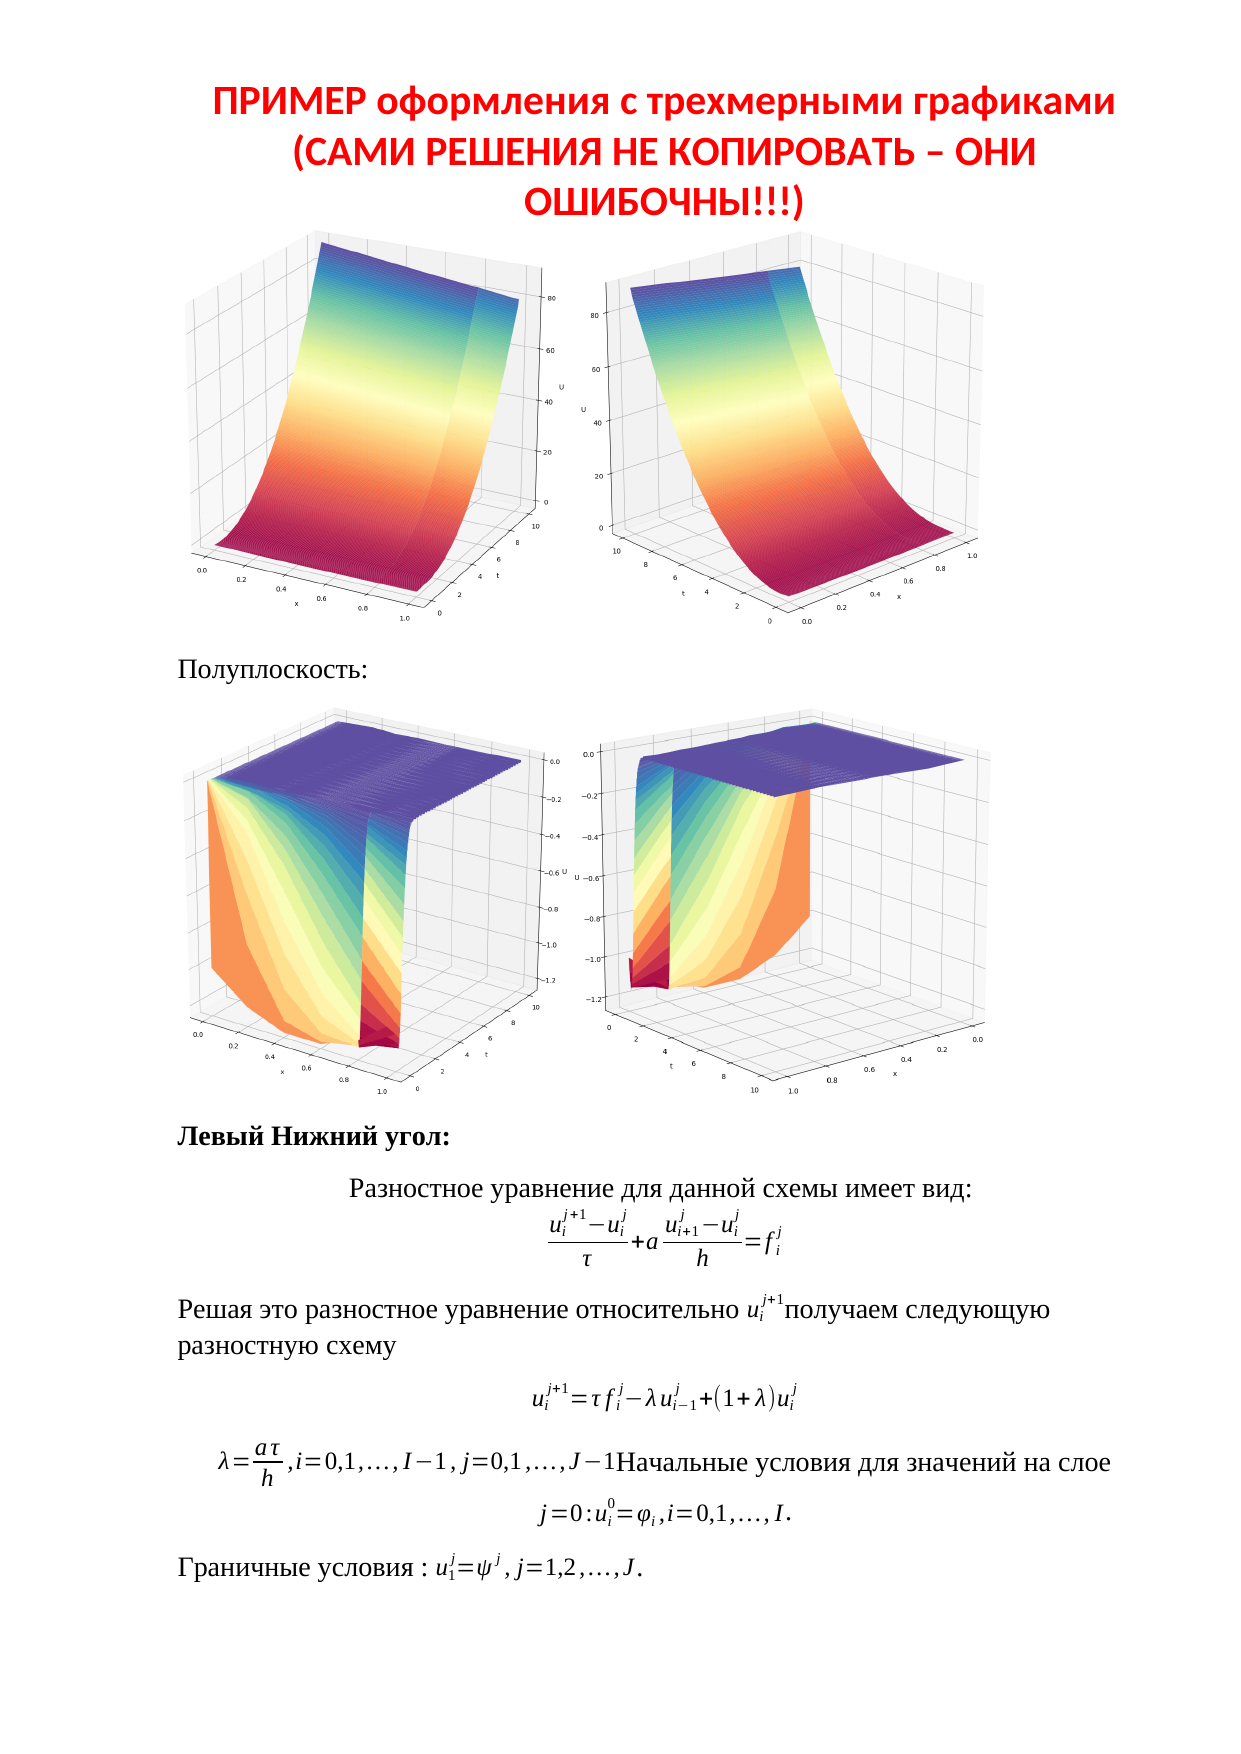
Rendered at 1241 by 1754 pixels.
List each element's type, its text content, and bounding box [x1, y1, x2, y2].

text Граничные условия : . [177, 1549, 1152, 1584]
text Полуплоскость: [177, 652, 1152, 684]
text Разностное уравнение для данной схемы имеет вид: [177, 1171, 1152, 1272]
text Начальные условия для значений на слое . [177, 1433, 1152, 1530]
picture [177, 226, 568, 633]
text Решая это разностное уравнение относительно получаем следующую разностную схему [177, 1291, 1152, 1360]
picture [575, 226, 992, 633]
picture [177, 703, 998, 1101]
text Левый Нижний угол: [177, 1119, 1152, 1152]
